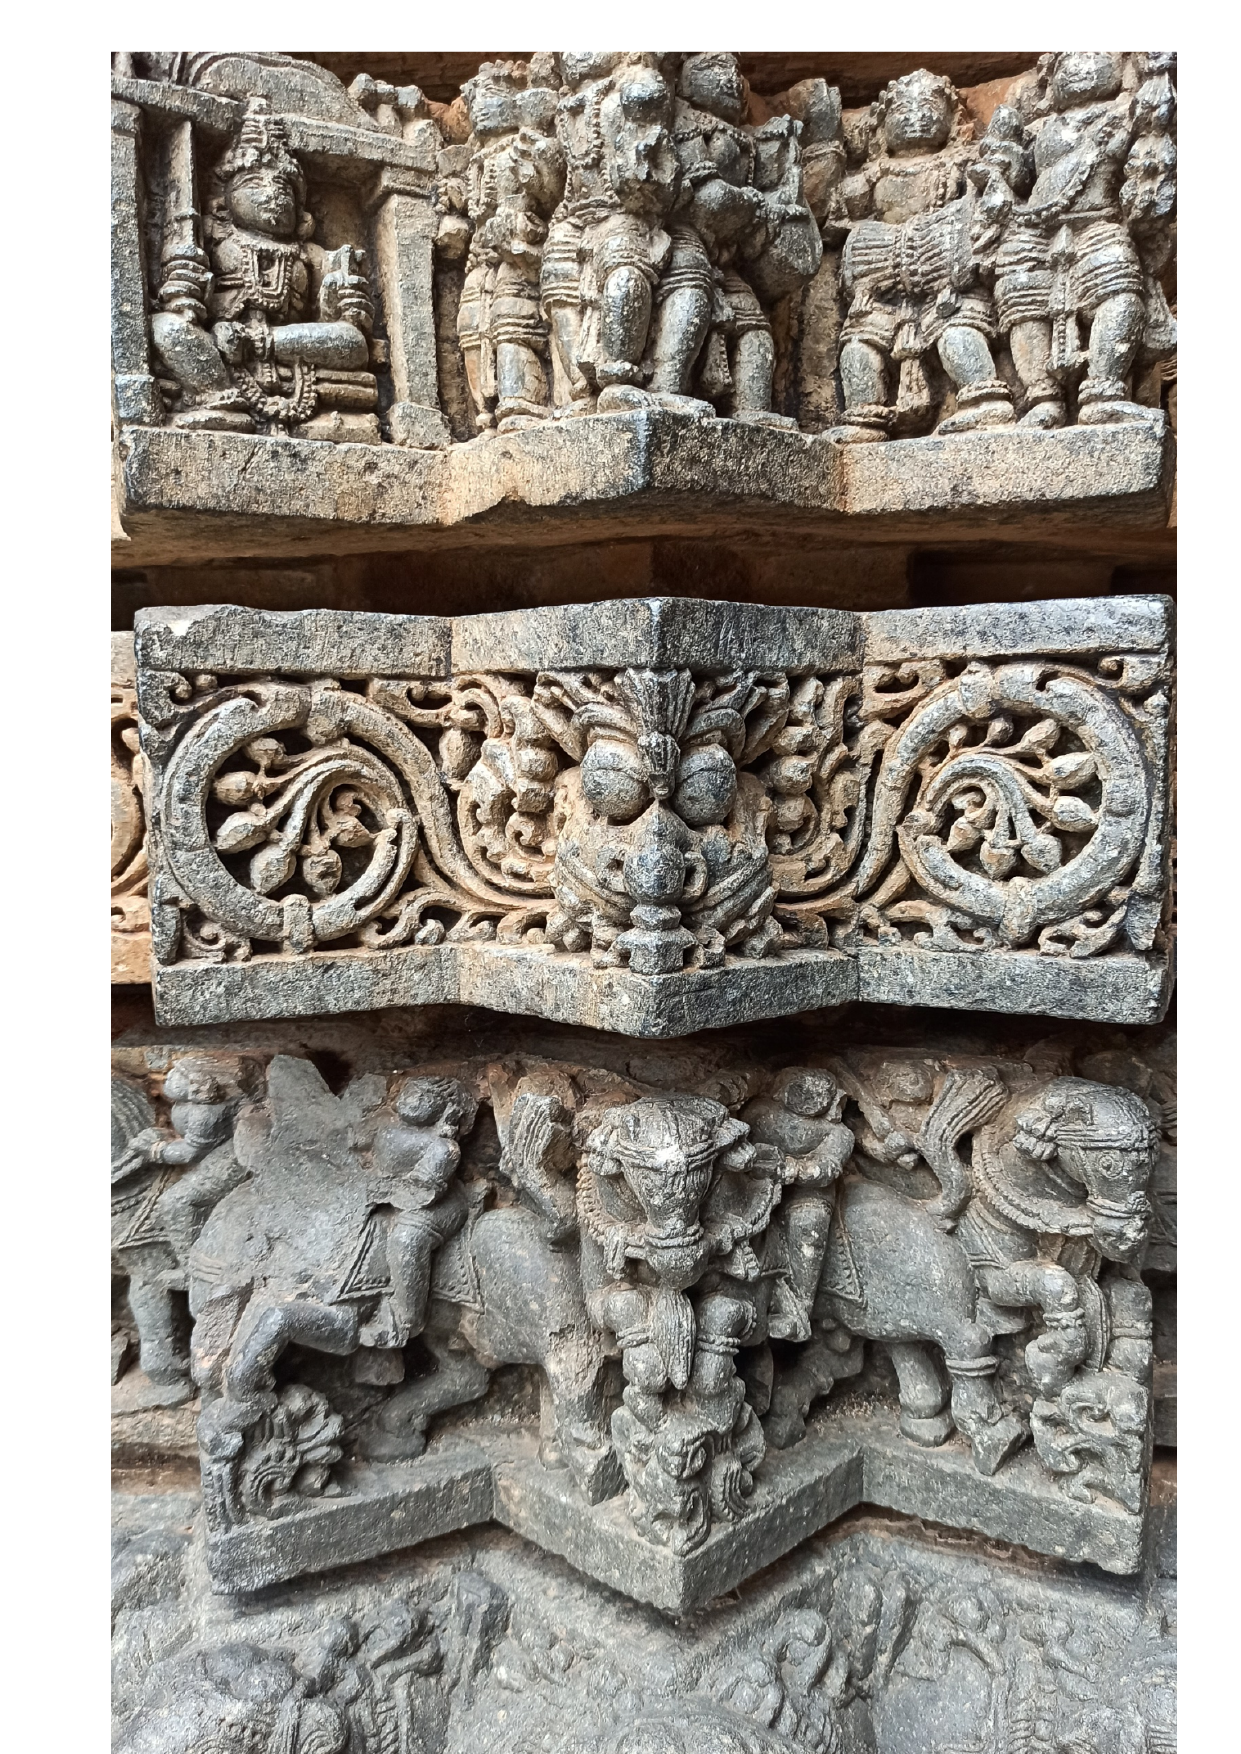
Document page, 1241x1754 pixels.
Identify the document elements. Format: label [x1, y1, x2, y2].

picture [112, 54, 1175, 1754]
